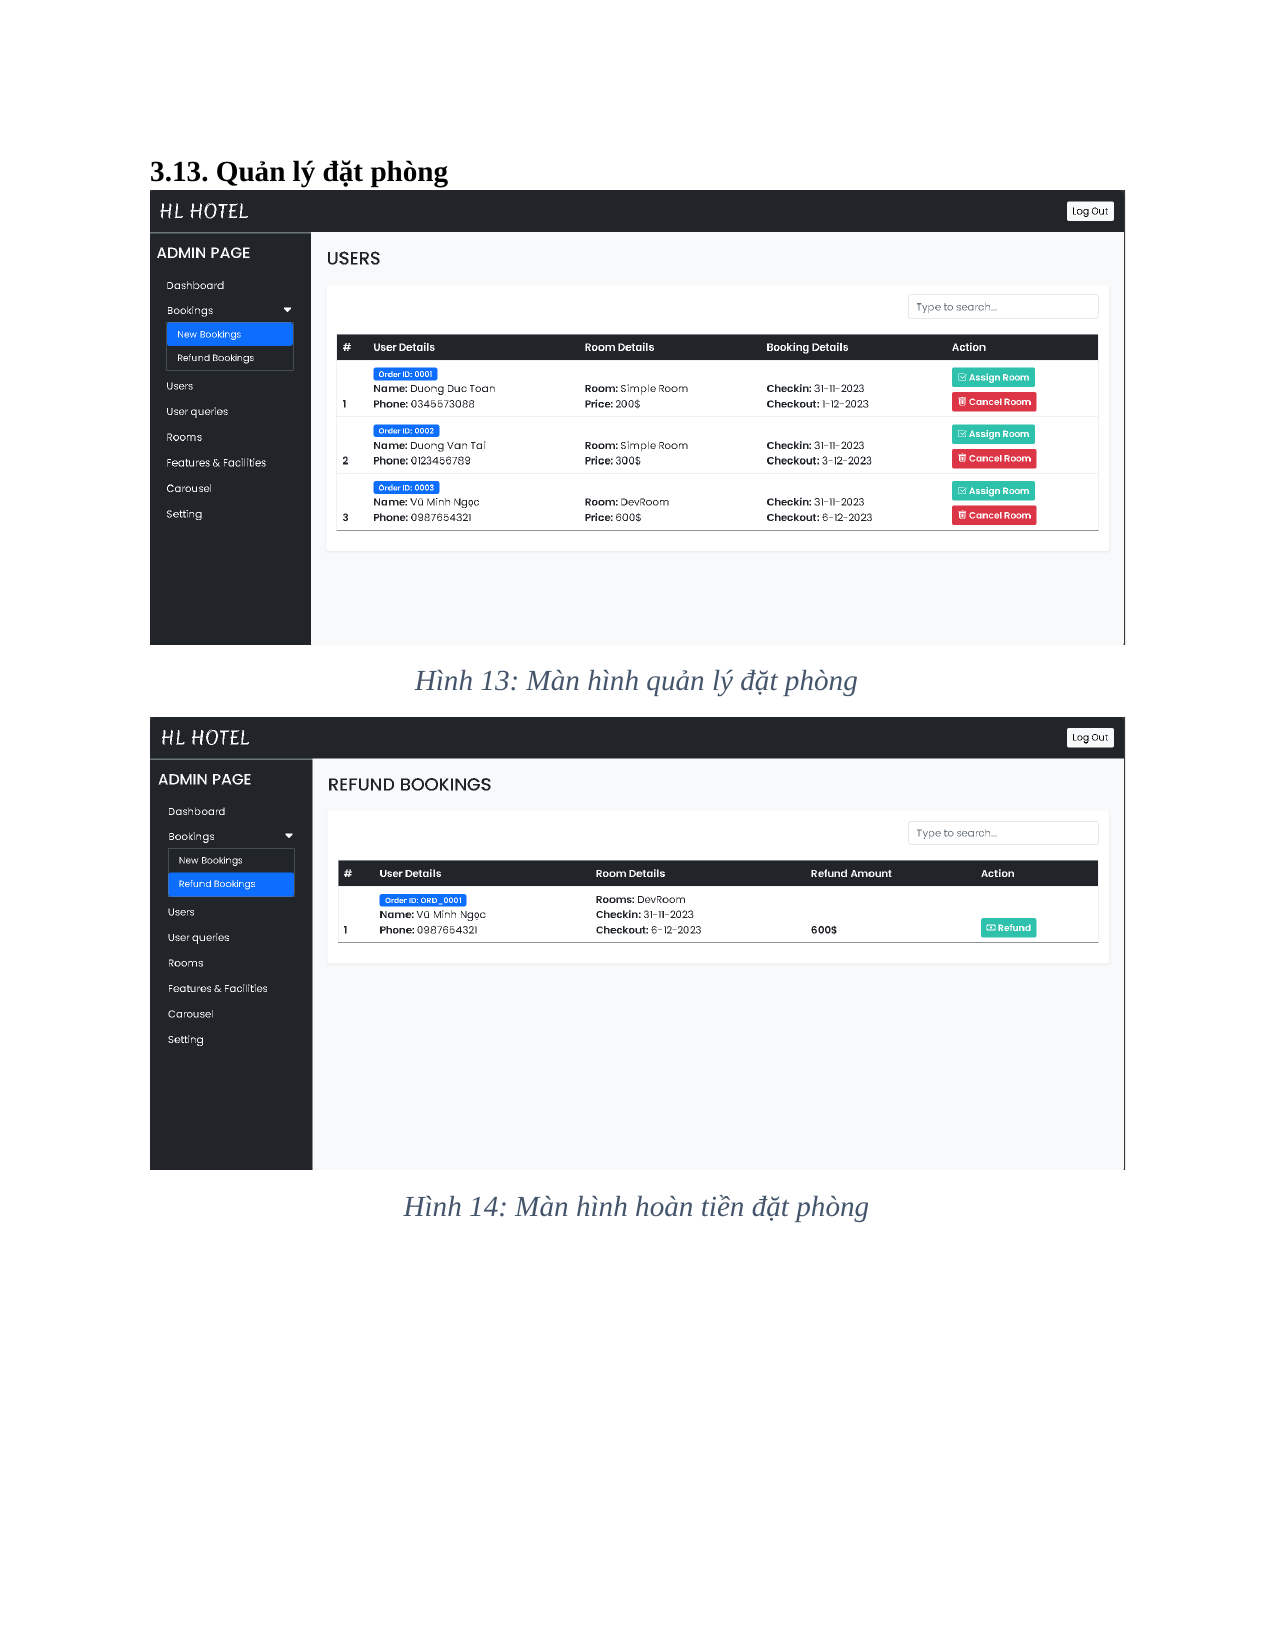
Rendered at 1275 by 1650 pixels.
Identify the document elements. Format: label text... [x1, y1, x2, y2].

text Hình 13: Màn hình quản lý đặt phòng [150, 663, 1125, 697]
picture [150, 190, 1125, 645]
picture [150, 717, 1125, 1170]
text Hình 14: Màn hình hoàn tiền đặt phòng [150, 1189, 1125, 1222]
subtitle 3.13. Quản lý đặt phòng [150, 154, 1125, 188]
